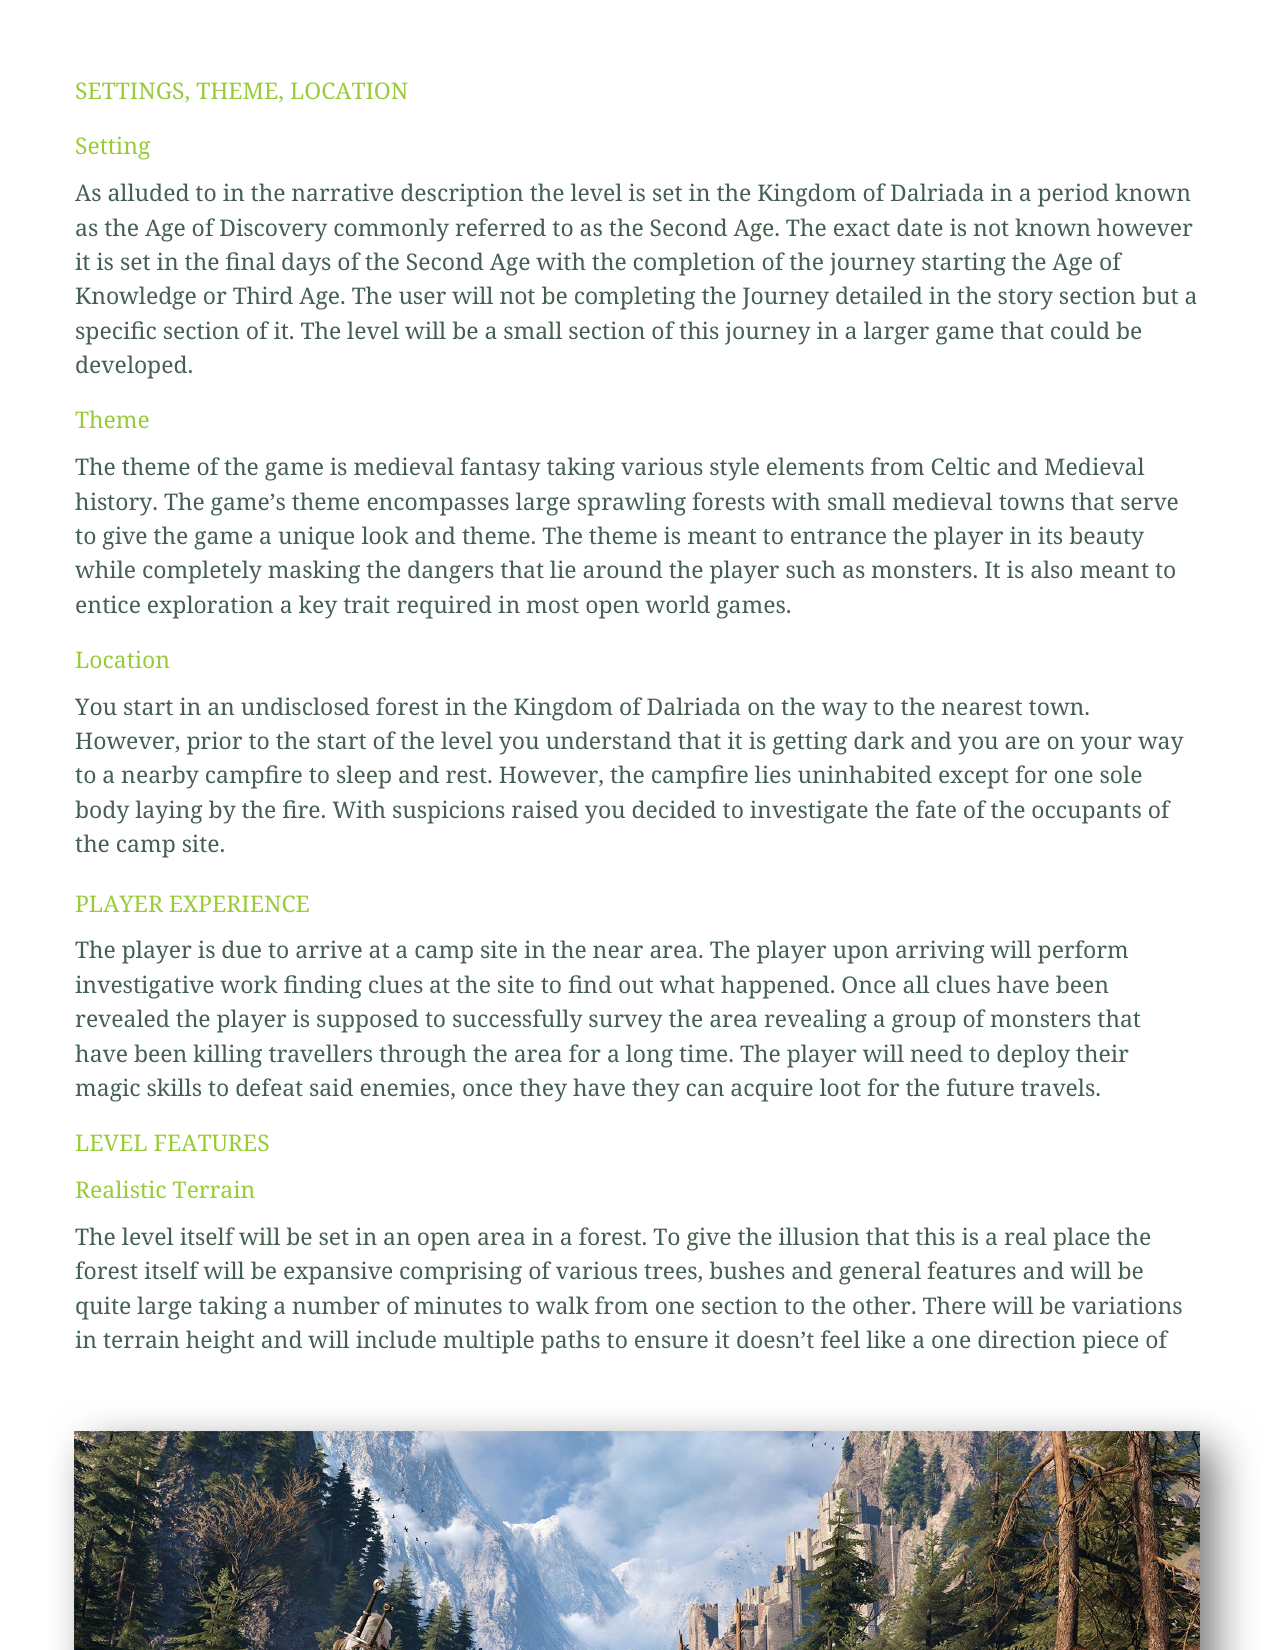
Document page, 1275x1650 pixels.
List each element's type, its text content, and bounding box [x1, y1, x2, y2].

text As alluded to in the narrative description the level is set in the Kingdom of Dalriada in a period known as the Age of Discovery commonly referred to as the Second Age. The exact date is not known however it is set in the final days of the Second Age with the completion of the journey starting the Age of Knowledge or Third Age. The user will not be completing the Journey detailed in the story section but a specific section of it. The level will be a small section of this journey in a larger game that could be developed. [75, 177, 1200, 380]
subtitle Level Features [75, 1127, 1200, 1158]
subtitle Player Experience [75, 887, 1200, 919]
text The player is due to arrive at a camp site in the near area. The player upon arriving will perform investigative work finding clues at the site to find out what happened. Once all clues have been revealed the player is supposed to successfully survey the area revealing a group of monsters that have been killing travellers through the area for a long time. The player will need to deploy their magic skills to defeat said enemies, once they have they can acquire loot for the future travels. [75, 934, 1200, 1103]
subtitle Setting [75, 130, 1200, 161]
subtitle Location [75, 644, 1200, 675]
subtitle Theme [75, 404, 1200, 435]
text You start in an undisclosed forest in the Kingdom of Dalriada on the way to the nearest town. However, prior to the start of the level you understand that it is getting dark and you are on your way to a nearby campfire to sleep and rest. However, the campfire lies uninhabited except for one sole body laying by the fire. With suspicions raised you decided to investigate the fate of the occupants of the camp site. [75, 691, 1200, 859]
subtitle Settings, Theme, Location [75, 75, 1200, 106]
text The theme of the game is medieval fantasy taking various style elements from Celtic and Medieval history. The game’s theme encompasses large sprawling forests with small medieval towns that serve to give the game a unique look and theme. The theme is meant to entrance the player in its beauty while completely masking the dangers that lie around the player such as monsters. It is also meant to entice exploration a key trait required in most open world games. [75, 451, 1200, 620]
picture [74, 1431, 1200, 1650]
subtitle Realistic Terrain [75, 1174, 1200, 1205]
